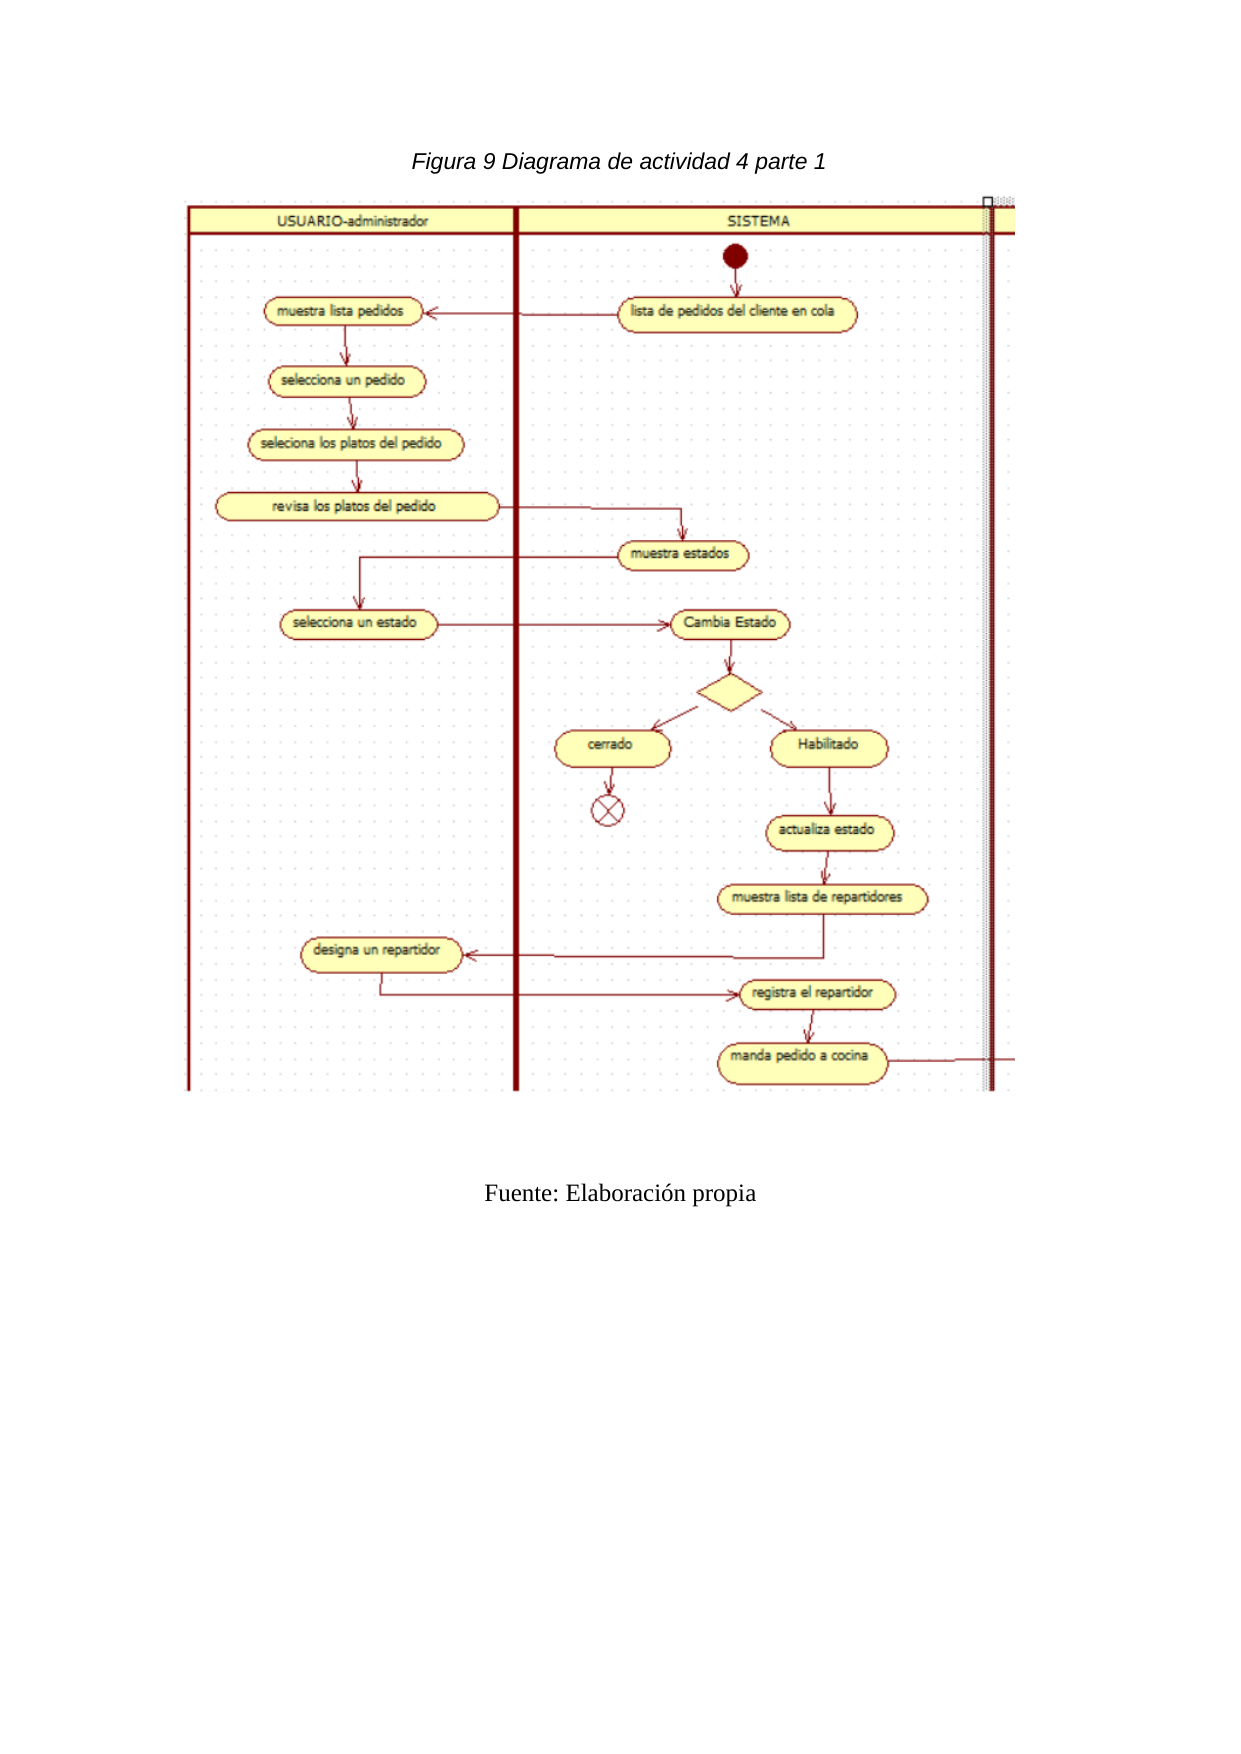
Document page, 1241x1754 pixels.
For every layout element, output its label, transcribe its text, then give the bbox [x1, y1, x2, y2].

text Fuente: Elaboración propia [177, 1178, 1063, 1207]
text Figura 9 Diagrama de actividad 4 parte 1 [177, 148, 1063, 174]
picture [177, 194, 1015, 1092]
